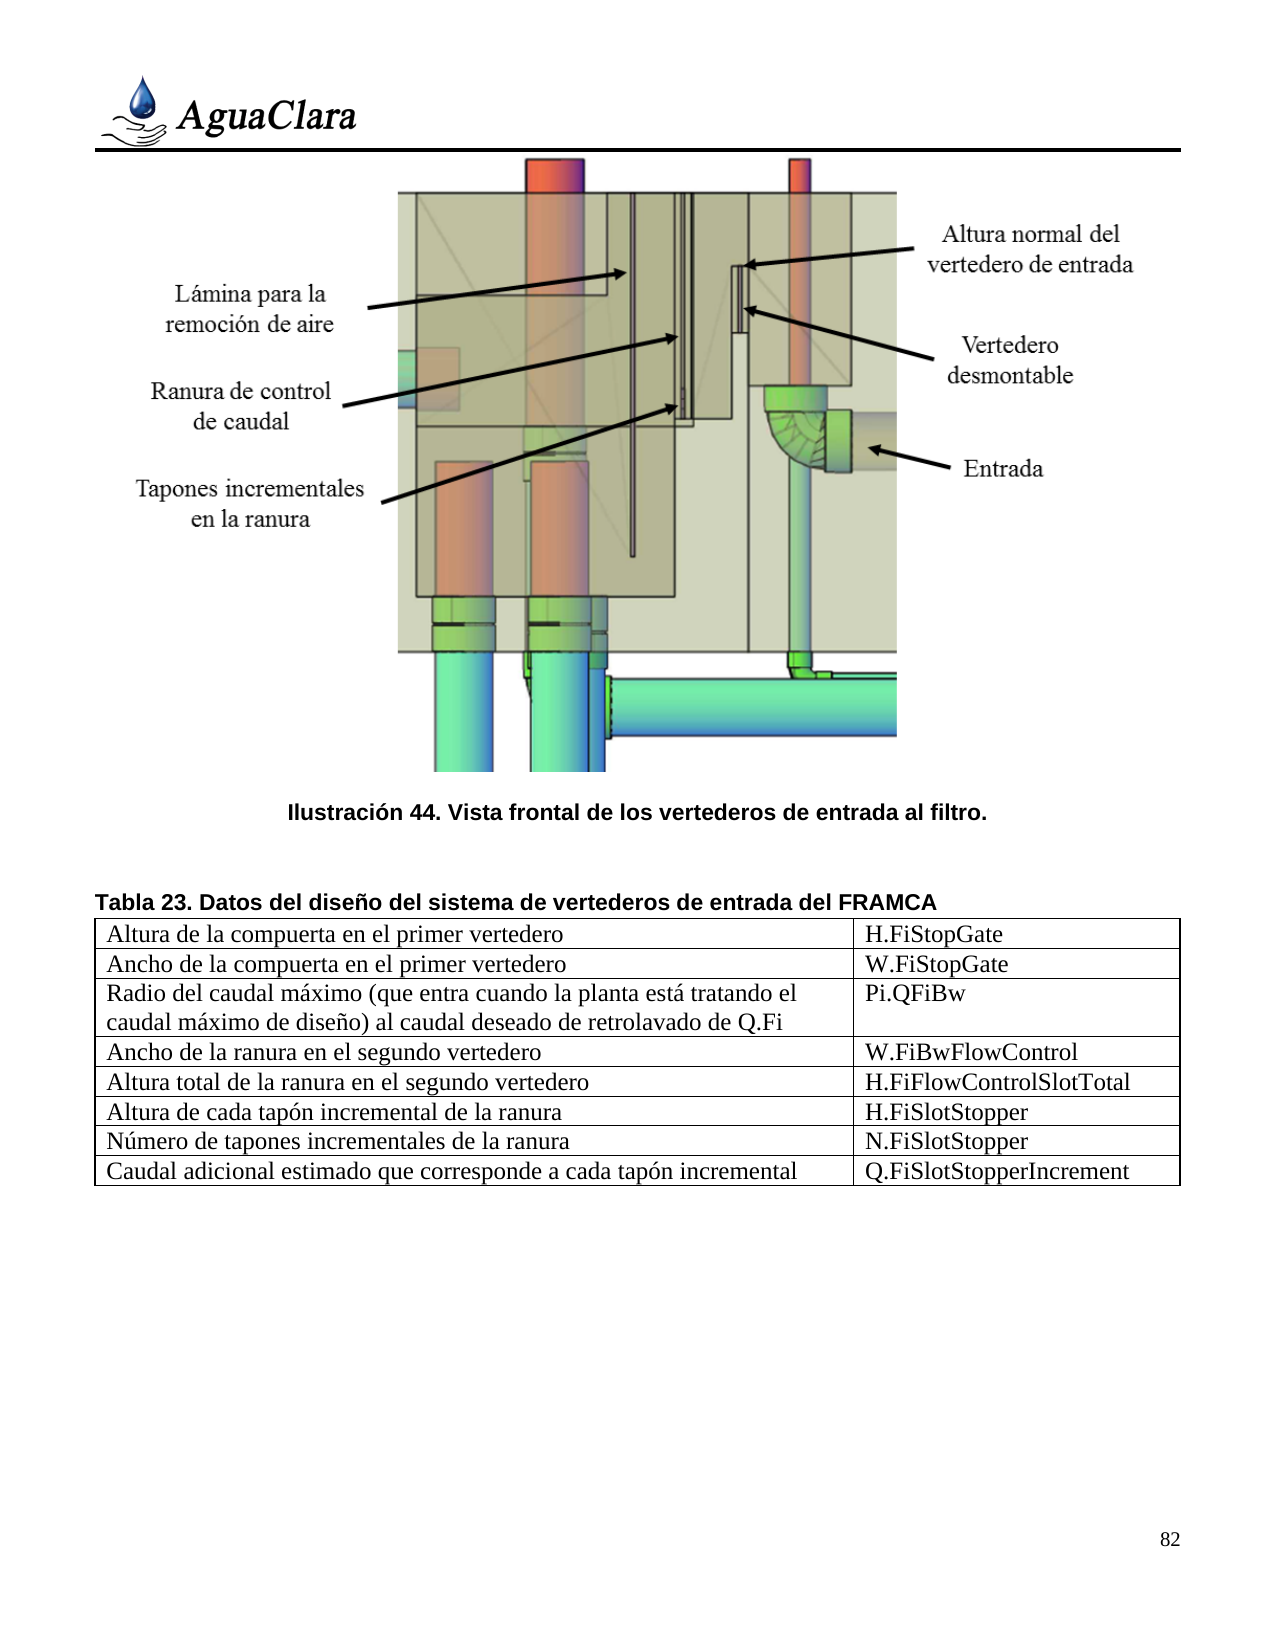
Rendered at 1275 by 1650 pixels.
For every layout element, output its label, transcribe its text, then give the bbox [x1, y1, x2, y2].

table_cell Altura de cada tapón incremental de la ranura [96, 1097, 853, 1125]
text Tabla 23. Datos del diseño del sistema de vertederos de entrada del FRAMCA [94, 889, 1181, 916]
table_header H.FiStopGate [854, 919, 1179, 948]
table_cell Caudal adicional estimado que corresponde a cada tapón incremental [96, 1156, 853, 1185]
table_header Altura de la compuerta en el primer vertedero [96, 919, 853, 948]
table_cell Q.FiSlotStopperIncrement [854, 1156, 1179, 1185]
table_cell Número de tapones incrementales de la ranura [96, 1126, 853, 1155]
table_cell W.FiStopGate [854, 949, 1179, 977]
table_cell Ancho de la ranura en el segundo vertedero [96, 1037, 853, 1066]
table_cell H.FiSlotStopper [854, 1097, 1179, 1125]
picture [94, 75, 373, 148]
table_cell Radio del caudal máximo (que entra cuando la planta está tratando el caudal máximo de diseño) al caudal deseado de retrolavado de Q.Fi [96, 979, 853, 1036]
table_cell H.FiFlowControlSlotTotal [854, 1067, 1179, 1096]
table_cell Ancho de la compuerta en el primer vertedero [96, 949, 853, 977]
table_cell Pi.QFiBw [854, 979, 1179, 1036]
table_cell Altura total de la ranura en el segundo vertedero [96, 1067, 853, 1096]
table_cell N.FiSlotStopper [854, 1126, 1179, 1155]
table_cell W.FiBwFlowControl [854, 1037, 1179, 1066]
picture [129, 152, 1146, 772]
